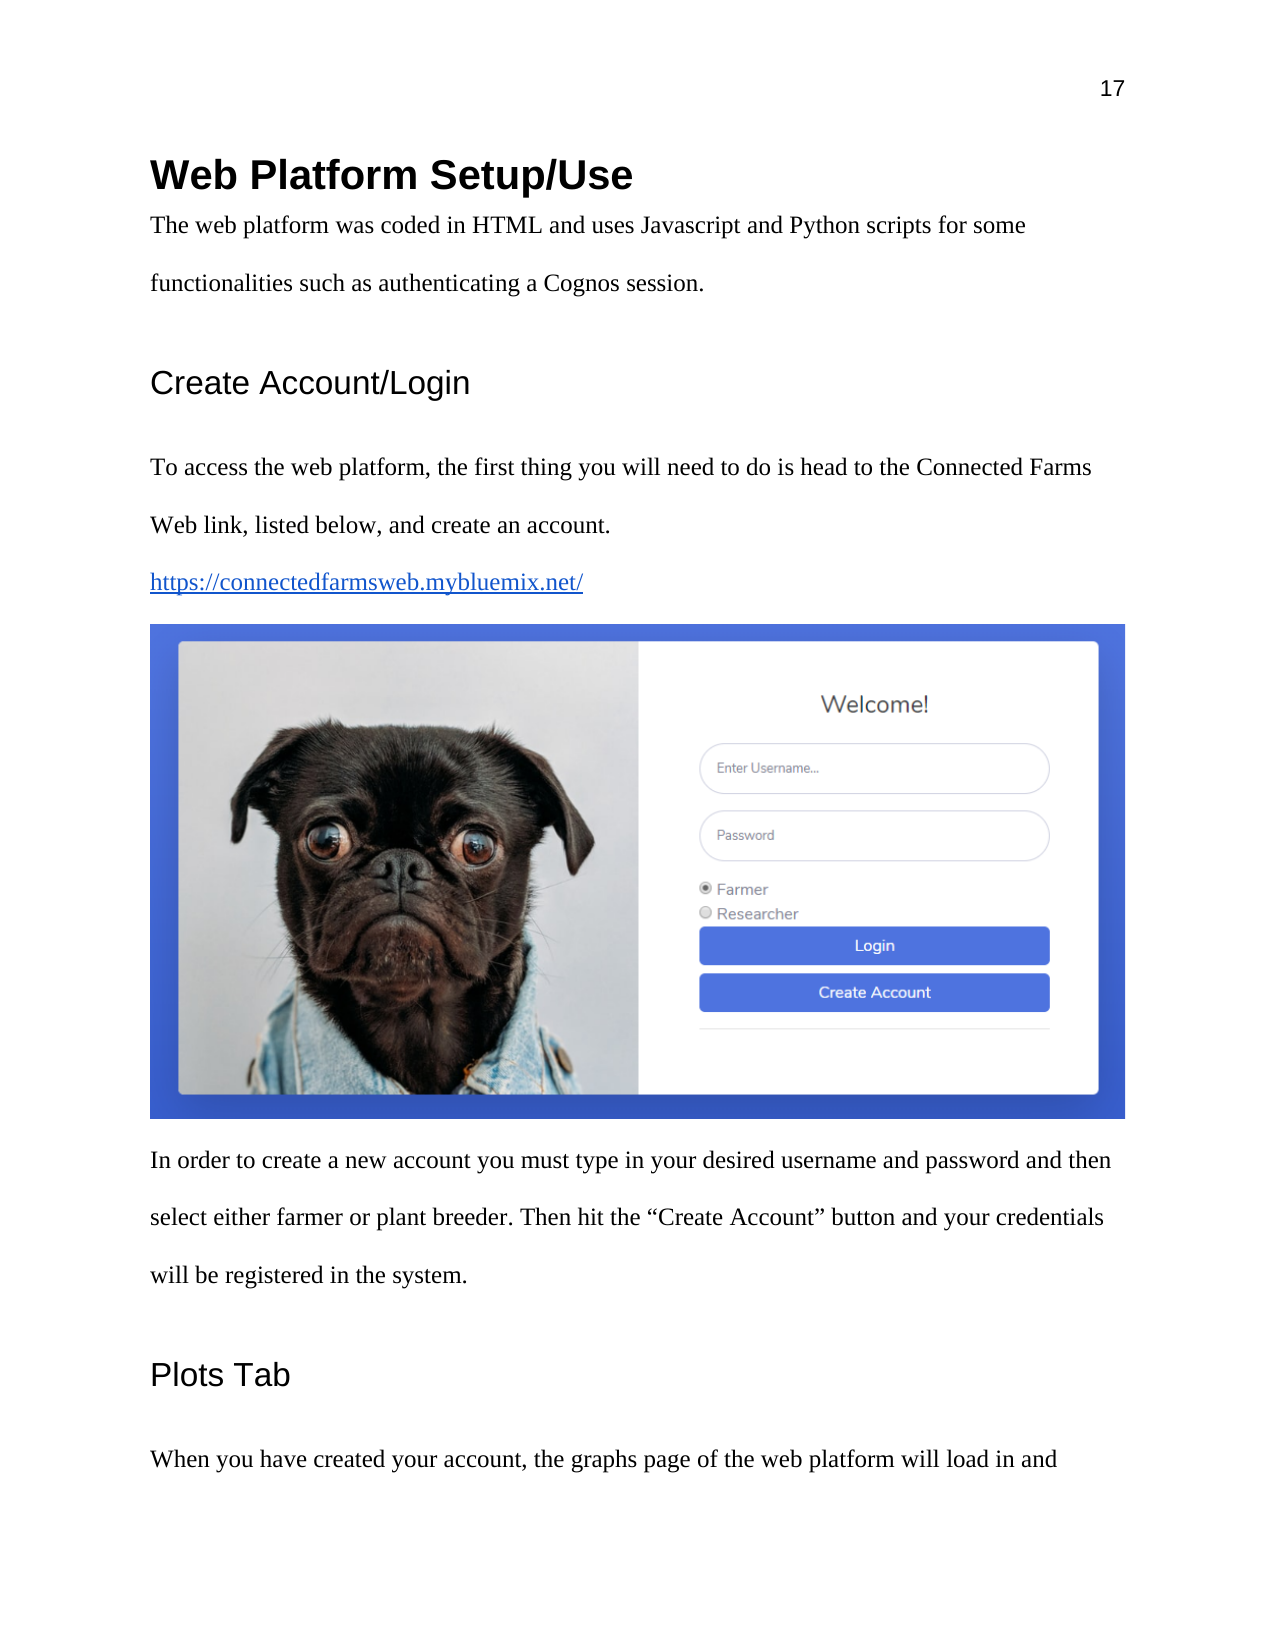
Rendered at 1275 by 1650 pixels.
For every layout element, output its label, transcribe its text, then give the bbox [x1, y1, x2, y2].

subtitle Web Platform Setup/Use [150, 150, 1125, 198]
picture [150, 624, 1125, 1119]
text https://connectedfarmsweb.mybluemix.net/ [150, 567, 1125, 596]
text In order to create a new account you must type in your desired username and password and then select either farmer or plant breeder. Then hit the “Create Account” button and your credentials will be registered in the system. [150, 1145, 1125, 1289]
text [150, 1444, 1125, 1473]
subtitle Plots Tab [150, 1355, 1125, 1393]
text The web platform was coded in HTML and uses Javascript and Python scripts for some functionalities such as authenticating a Cognos session. [150, 210, 1125, 297]
text To access the web platform, the first thing you will need to do is head to the Connected Farms Web link, listed below, and create an account. [150, 452, 1125, 538]
subtitle Create Account/Login [150, 363, 1125, 401]
